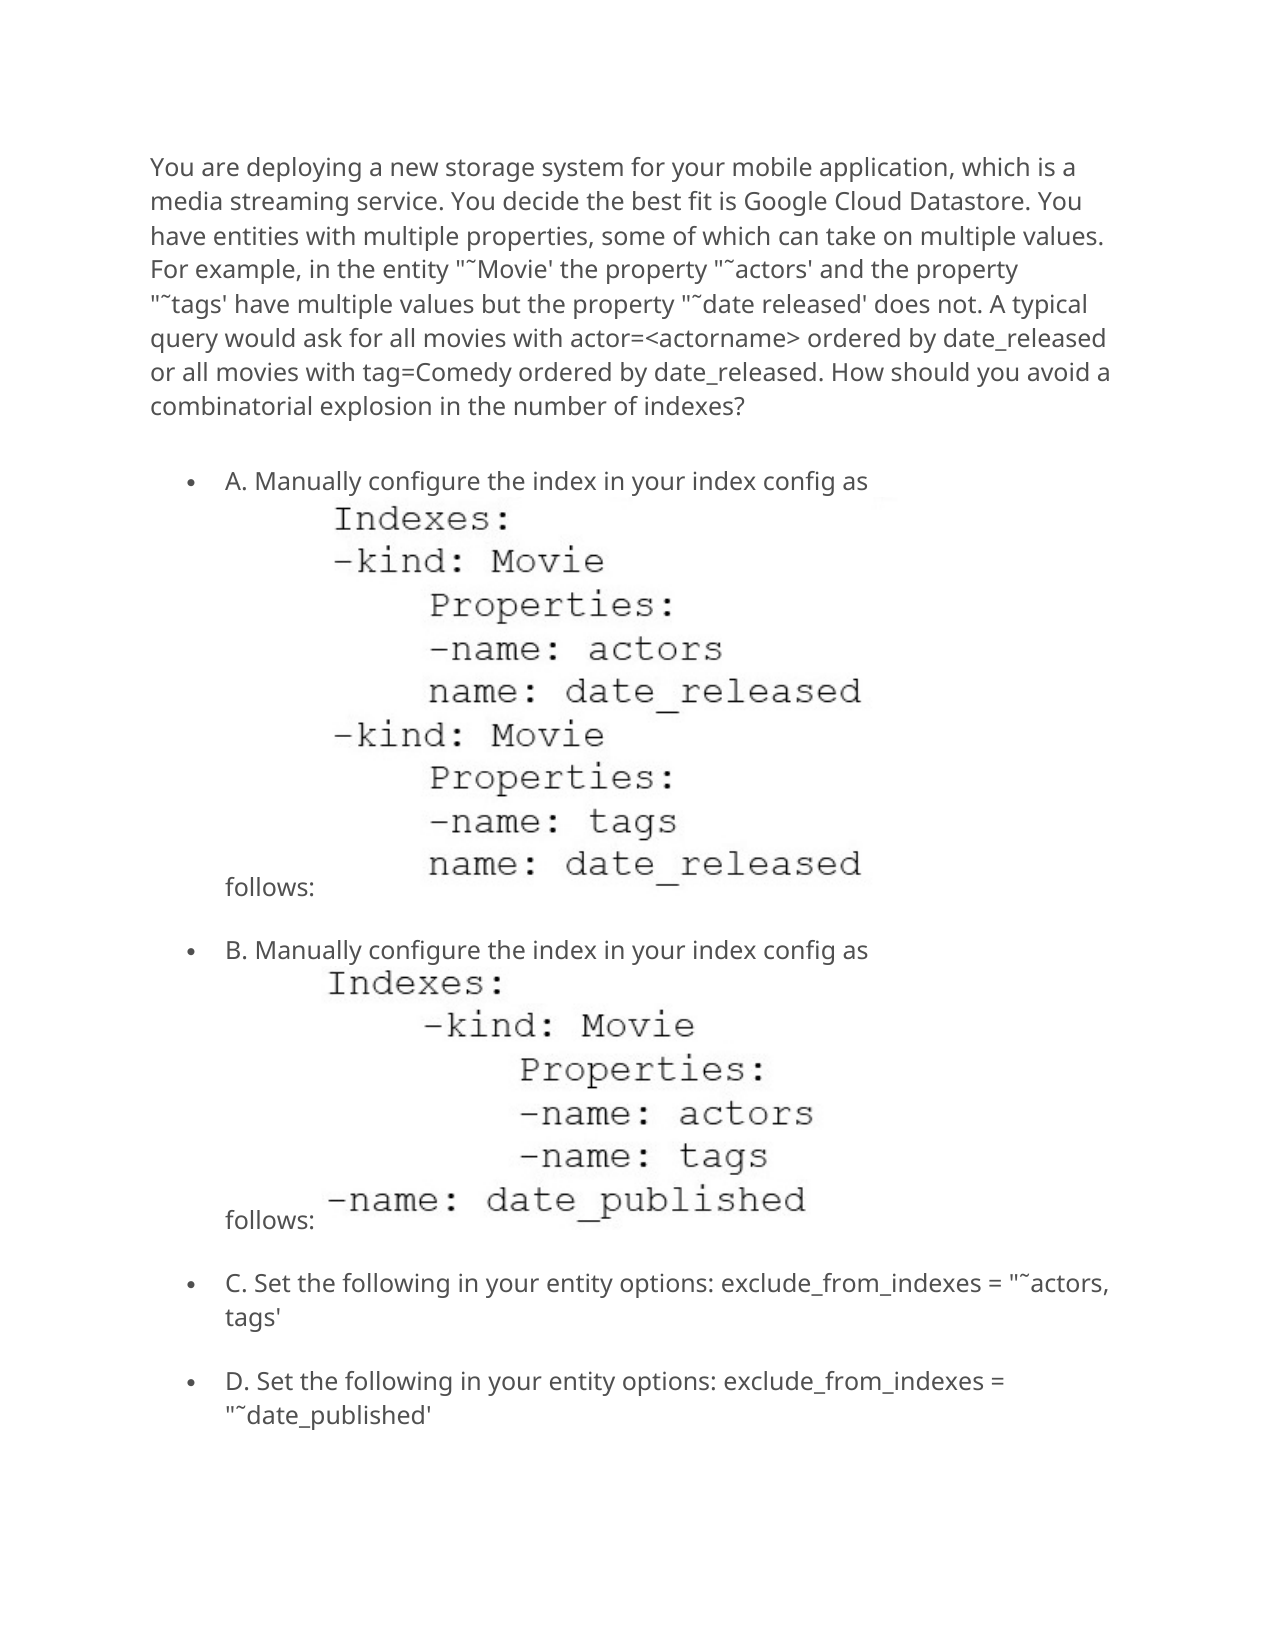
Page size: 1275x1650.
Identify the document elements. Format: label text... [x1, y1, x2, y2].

list C. Set the following in your entity options: exclude_from_indexes = "˜actors, tags' [187, 1266, 1125, 1334]
picture [321, 966, 828, 1230]
list D. Set the following in your entity options: exclude_from_indexes = "˜date_published' [187, 1363, 1125, 1431]
text You are deploying a new storage system for your mobile application, which is a media streaming service. You decide the best fit is Google Cloud Datastore. You have entities with multiple properties, some of which can take on multiple values. For example, in the entity "˜Movie' the property "˜actors' and the property "˜tags' have multiple values but the property "˜date released' does not. A typical query would ask for all movies with actor=<actorname> ordered by date_released or all movies with tag=Comedy ordered by date_released. How should you avoid a combinatorial explosion in the number of indexes? [150, 150, 1125, 422]
picture [321, 497, 902, 897]
